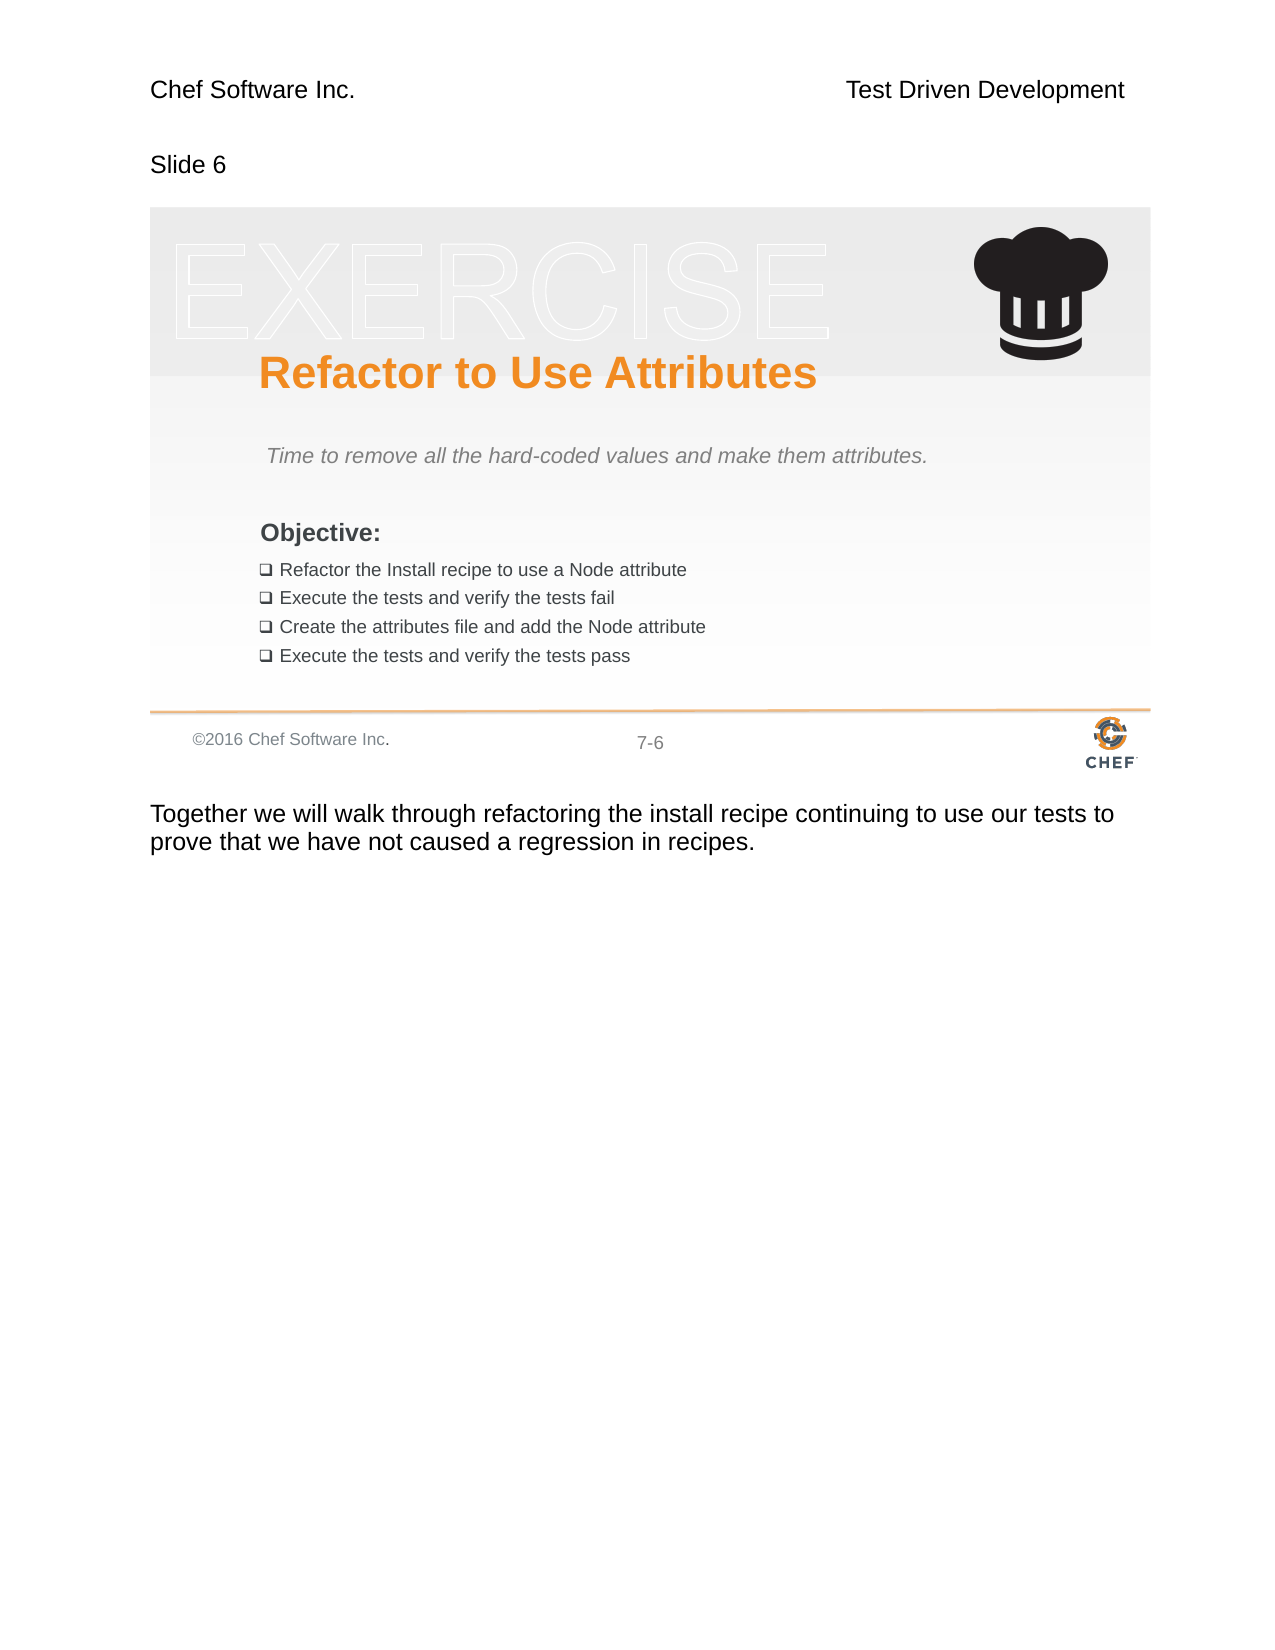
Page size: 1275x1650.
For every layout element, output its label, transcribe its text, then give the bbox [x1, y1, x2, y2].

text Together we will walk through refactoring the install recipe continuing to use our tests to prove that we have not caused a regression in recipes. [150, 798, 1125, 856]
text Slide 6 [150, 150, 1125, 179]
